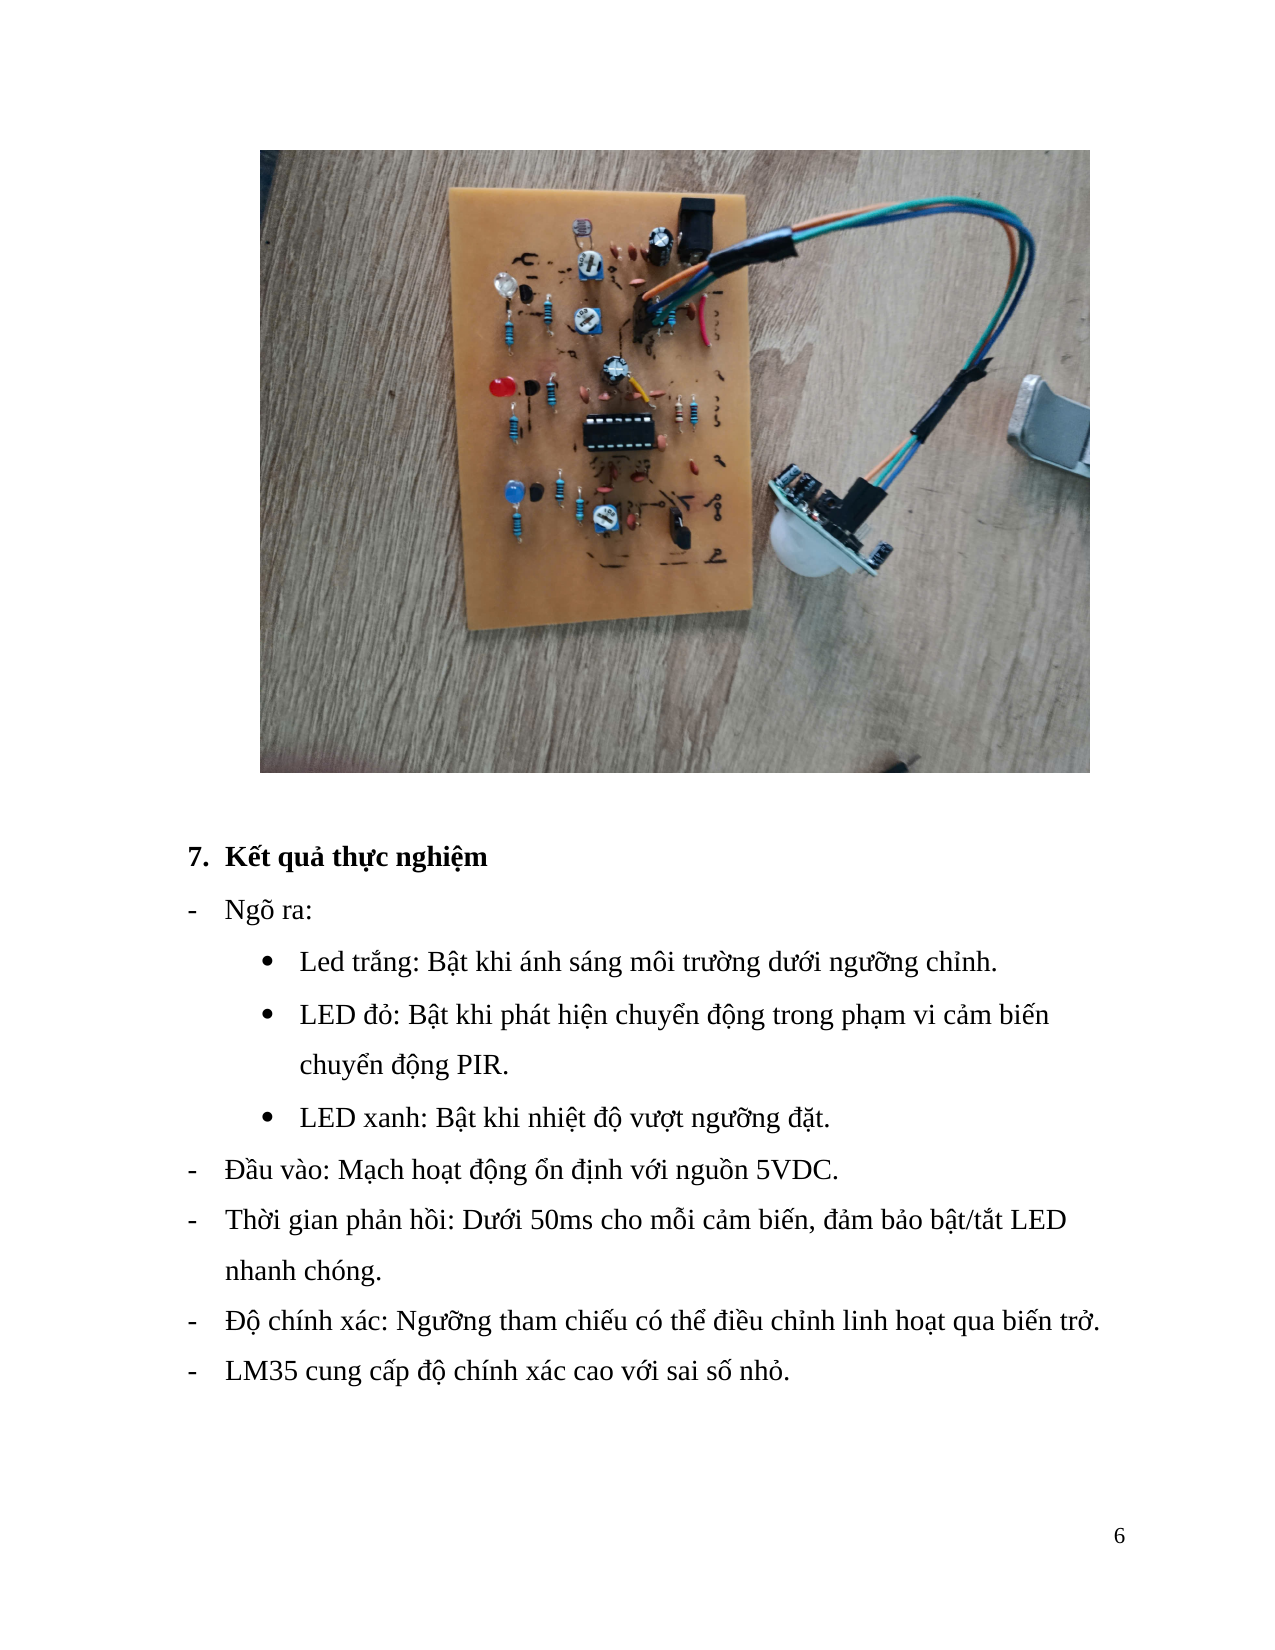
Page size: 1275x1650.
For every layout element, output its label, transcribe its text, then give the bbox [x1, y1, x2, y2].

list Ngõ ra: [187, 892, 1125, 926]
list LED xanh: Bật khi nhiệt độ vượt ngưỡng đặt. [262, 1100, 1125, 1133]
list Độ chính xác: Ngưỡng tham chiếu có thể điều chỉnh linh hoạt qua biến trở. [187, 1303, 1125, 1337]
list LM35 cung cấp độ chính xác cao với sai số nhỏ. [187, 1353, 1125, 1387]
list Kết quả thực nghiệm [187, 839, 1125, 873]
list Đầu vào: Mạch hoạt động ổn định với nguồn 5VDC. [187, 1152, 1125, 1186]
list Led trắng: Bật khi ánh sáng môi trường dưới ngưỡng chỉnh. [262, 944, 1125, 978]
picture [260, 150, 1090, 773]
list LED đỏ: Bật khi phát hiện chuyển động trong phạm vi cảm biến chuyển động PIR. [262, 997, 1125, 1081]
list Thời gian phản hồi: Dưới 50ms cho mỗi cảm biến, đảm bảo bật/tắt LED nhanh chóng. [187, 1202, 1125, 1286]
